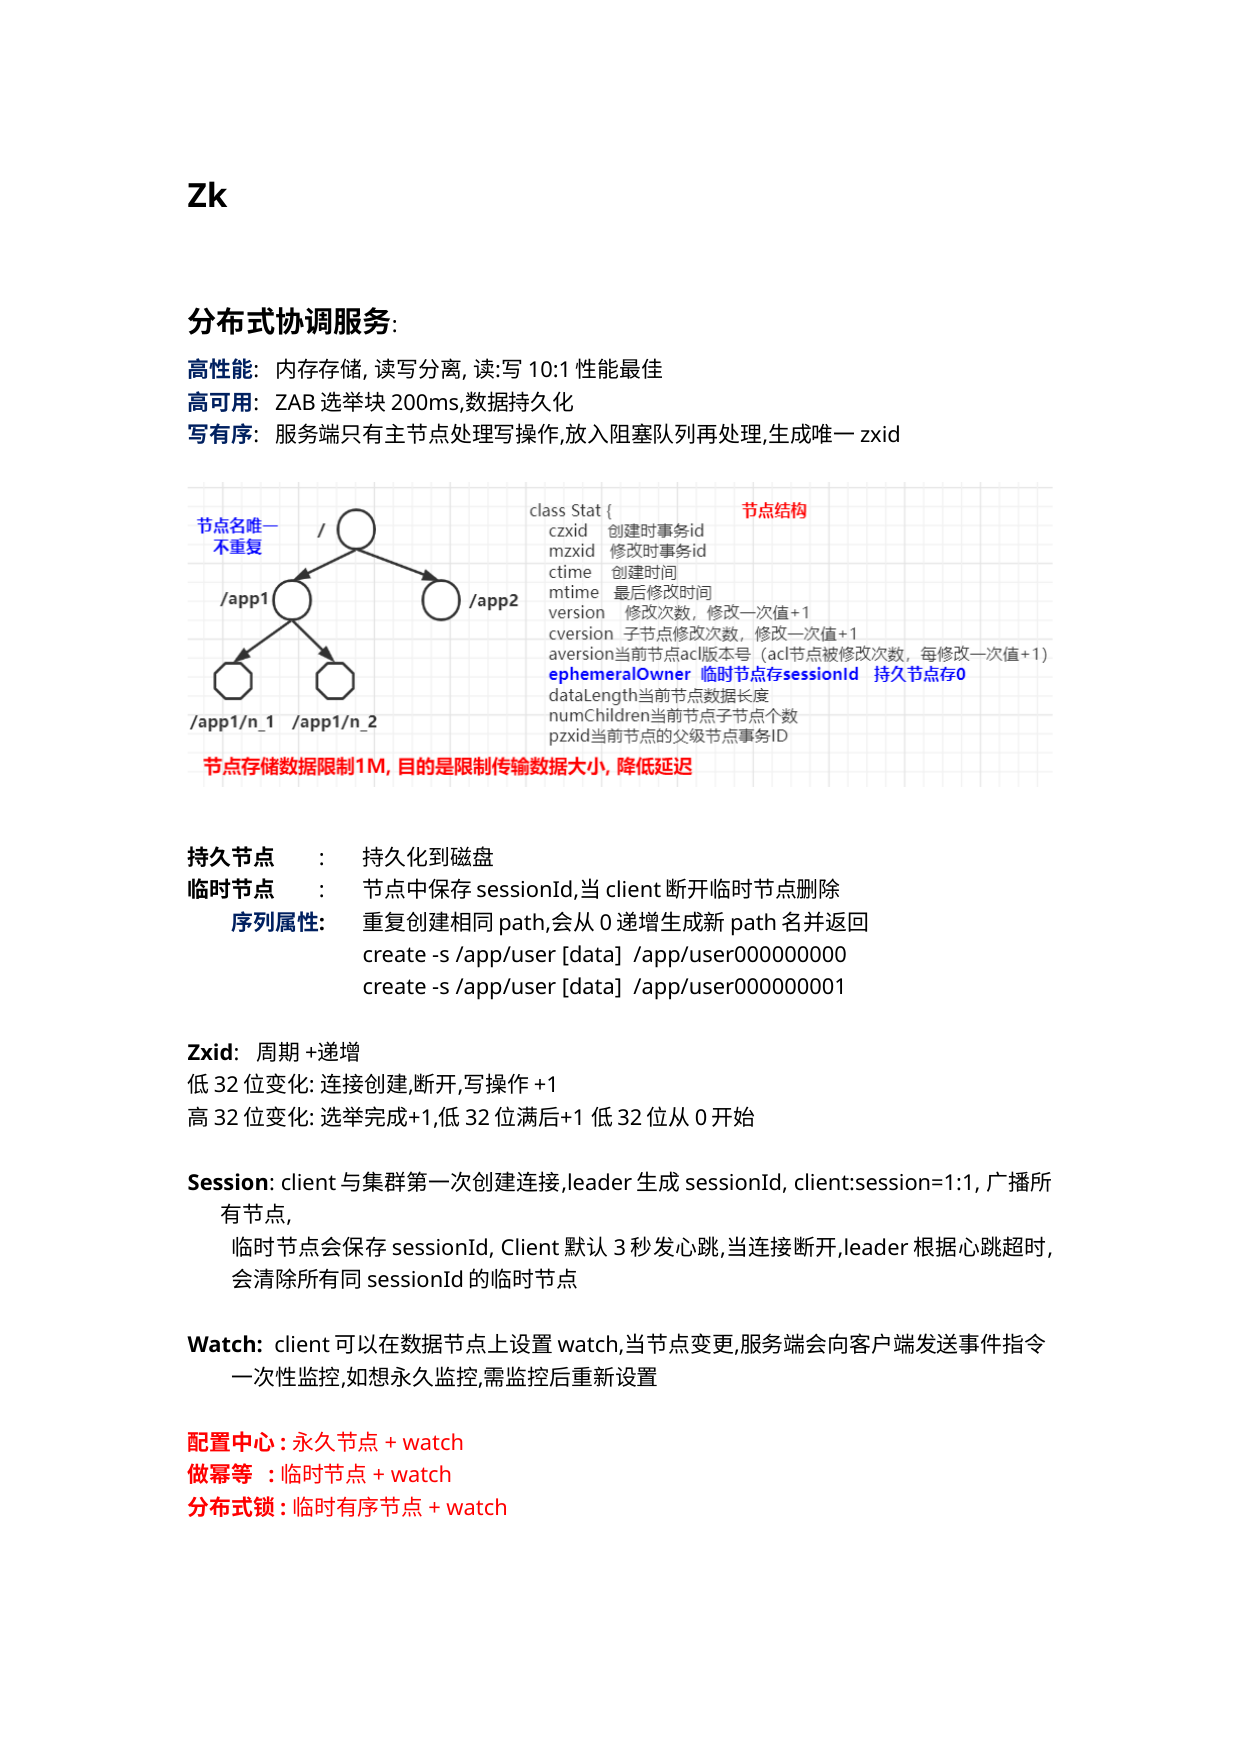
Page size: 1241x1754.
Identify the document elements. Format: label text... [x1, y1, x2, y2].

text 临时节点会保存sessionId, Client默认3秒发心跳,当连接断开,leader根据心跳超时,会清除所有同sessionId的临时节点 [231, 1230, 1053, 1295]
text 高性能: 内存存储, 读写分离, 读:写 10:1性能最佳 [187, 352, 1053, 385]
text create -s /app/user [data] /app/user000000001 [187, 970, 1053, 1002]
text 序列属性: 重复创建相同path,会从0递增生成新path名并返回 [187, 905, 1053, 937]
text Session: client与集群第一次创建连接,leader生成sessionId, client:session=1:1, 广播所有节点, [187, 1165, 1053, 1230]
text 临时节点 : 节点中保存sessionId,当client断开临时节点删除 [187, 872, 1053, 905]
picture [187, 482, 1053, 787]
text 持久节点 : 持久化到磁盘 [187, 840, 1053, 872]
subtitle Zk [187, 162, 1053, 227]
text Zxid: 周期 +递增 [187, 1035, 1053, 1067]
text 高32位变化: 选举完成+1,低32位满后+1 低32位从0开始 [187, 1100, 1053, 1132]
text 写有序: 服务端只有主节点处理写操作,放入阻塞队列再处理,生成唯一zxid [187, 417, 1053, 450]
text 低32位变化: 连接创建,断开,写操作 +1 [187, 1067, 1053, 1100]
text 分布式协调服务: [187, 287, 1053, 352]
text create -s /app/user [data] /app/user000000000 [187, 937, 1053, 970]
text 一次性监控,如想永久监控,需监控后重新设置 [187, 1360, 1053, 1392]
text 做幂等 : 临时节点 + watch [187, 1457, 1053, 1490]
text Watch: client可以在数据节点上设置watch,当节点变更,服务端会向客户端发送事件指令 [187, 1327, 1053, 1360]
text 配置中心 : 永久节点 + watch [187, 1425, 1053, 1457]
text 高可用: ZAB选举块 200ms,数据持久化 [187, 385, 1053, 417]
text 分布式锁 : 临时有序节点 + watch [187, 1490, 1053, 1522]
